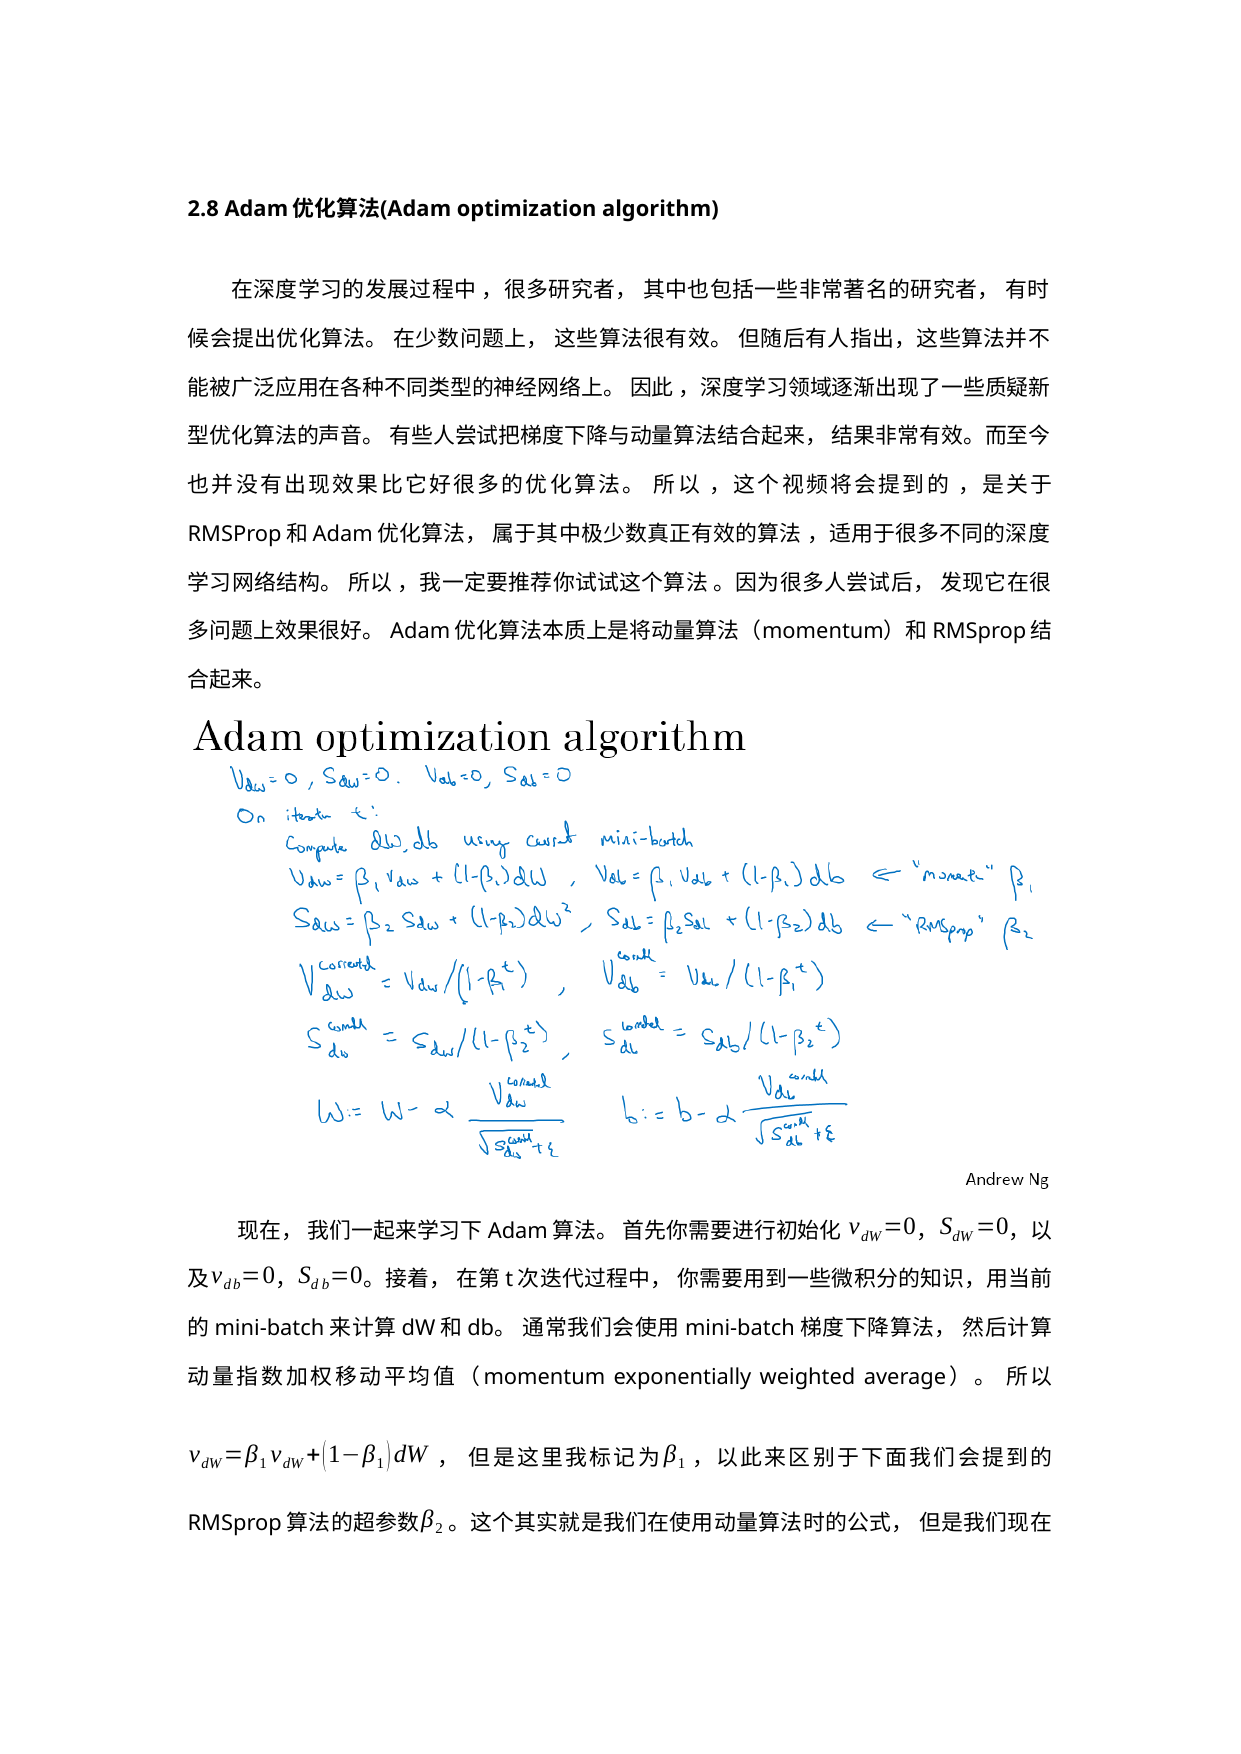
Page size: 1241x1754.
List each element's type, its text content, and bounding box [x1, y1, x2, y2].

picture [187, 710, 1053, 1191]
subtitle 2.8 Adam优化算法(Adam optimization algorithm) [187, 191, 1053, 224]
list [187, 1212, 1053, 1537]
list 在深度学习的发展过程中 ，很多研究者， 其中也包括一些非常著名的研究者， 有时候会提出优化算法。 在少数问题上， 这些算法很有效。 但随后有人指出，这些算法并不能被广泛应用在各种不同类型的神经网络上。 因此 ，深度学习领域逐渐出现了一些质疑新型优化算法的声音。 有些人尝试把梯度下降与动量算法结合起来， 结果非常有效。而至今也并没有出现效果比它好很多的优化算法。 所以 ，这个视频将会提到的 ，是关于RMSProp和Adam优化算法， 属于其中极少数真正有效的算法 ，适用于很多不同的深度学习网络结构。 所以 ，我一定要推荐你试试这个算法 。因为很多人尝试后， 发现它在很多问题上效果很好。 Adam优化算法本质上是将动量算法（momentum）和RMSprop结合起来。 [187, 272, 1053, 694]
